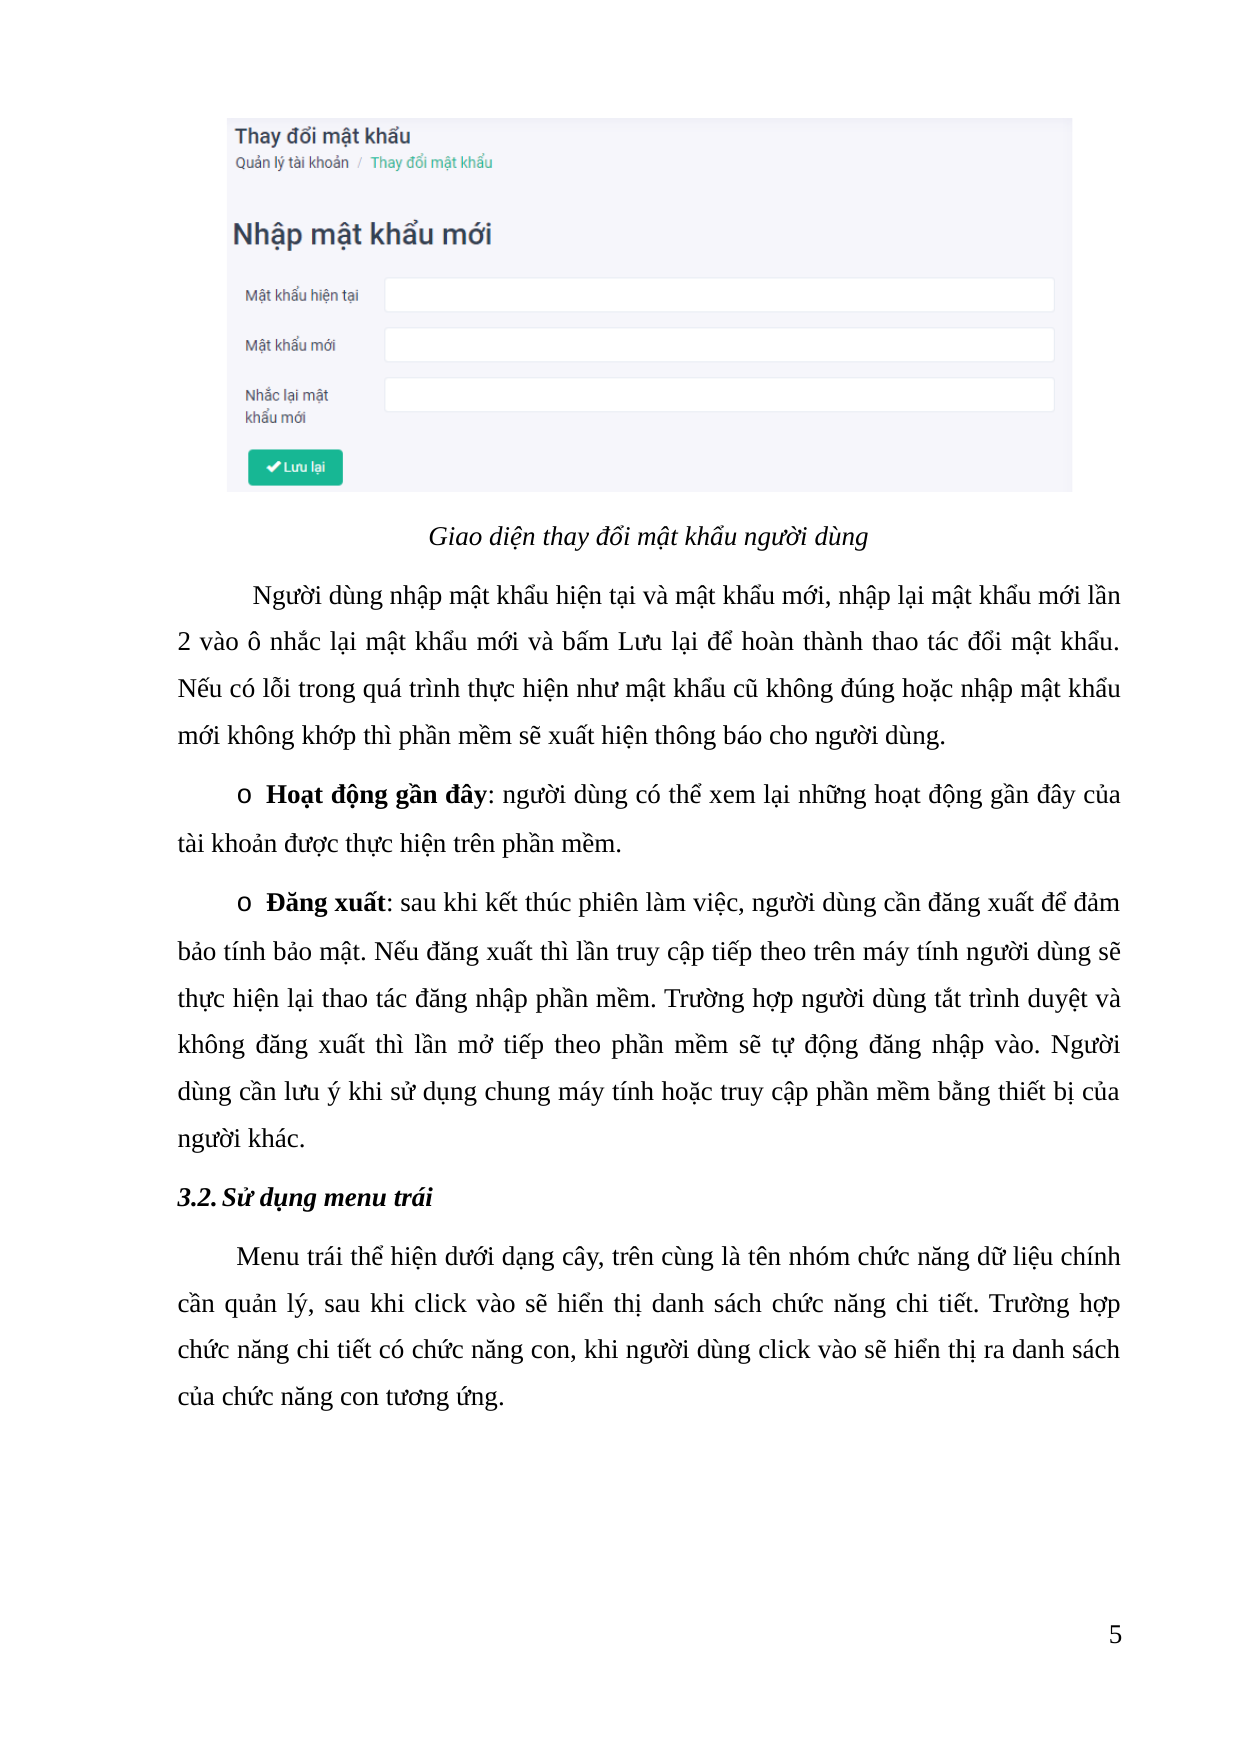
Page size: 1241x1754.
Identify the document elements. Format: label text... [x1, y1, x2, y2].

text Người dùng nhập mật khẩu hiện tại và mật khẩu mới, nhập lại mật khẩu mới lần 2 vào ô nhắc lại mật khẩu mới và bấm Lưu lại để hoàn thành thao tác đổi mật khẩu. Nếu có lỗi trong quá trình thực hiện như mật khẩu cũ không đúng hoặc nhập mật khẩu mới không khớp thì phần mềm sẽ xuất hiện thông báo cho người dùng. [177, 579, 1122, 750]
text Giao diện thay đổi mật khẩu người dùng [177, 519, 1122, 551]
list Sử dụng menu trái [177, 1181, 1122, 1212]
picture [226, 118, 1073, 492]
list Đăng xuất: sau khi kết thúc phiên làm việc, người dùng cần đăng xuất để đảm bảo tính bảo mật. Nếu đăng xuất thì lần truy cập tiếp theo trên máy tính người dùng sẽ thực hiện lại thao tác đăng nhập phần mềm. Trường hợp người dùng tắt trình duyệt và không đăng xuất thì lần mở tiếp theo phần mềm sẽ tự động đăng nhập vào. Người dùng cần lưu ý khi sử dụng chung máy tính hoặc truy cập phần mềm bằng thiết bị của người khác. [177, 886, 1122, 1153]
text Menu trái thể hiện dưới dạng cây, trên cùng là tên nhóm chức năng dữ liệu chính cần quản lý, sau khi click vào sẽ hiển thị danh sách chức năng chi tiết. Trường hợp chức năng chi tiết có chức năng con, khi người dùng click vào sẽ hiển thị ra danh sách của chức năng con tương ứng. [177, 1240, 1122, 1411]
list Hoạt động gần đây: người dùng có thể xem lại những hoạt động gần đây của tài khoản được thực hiện trên phần mềm. [177, 778, 1122, 858]
